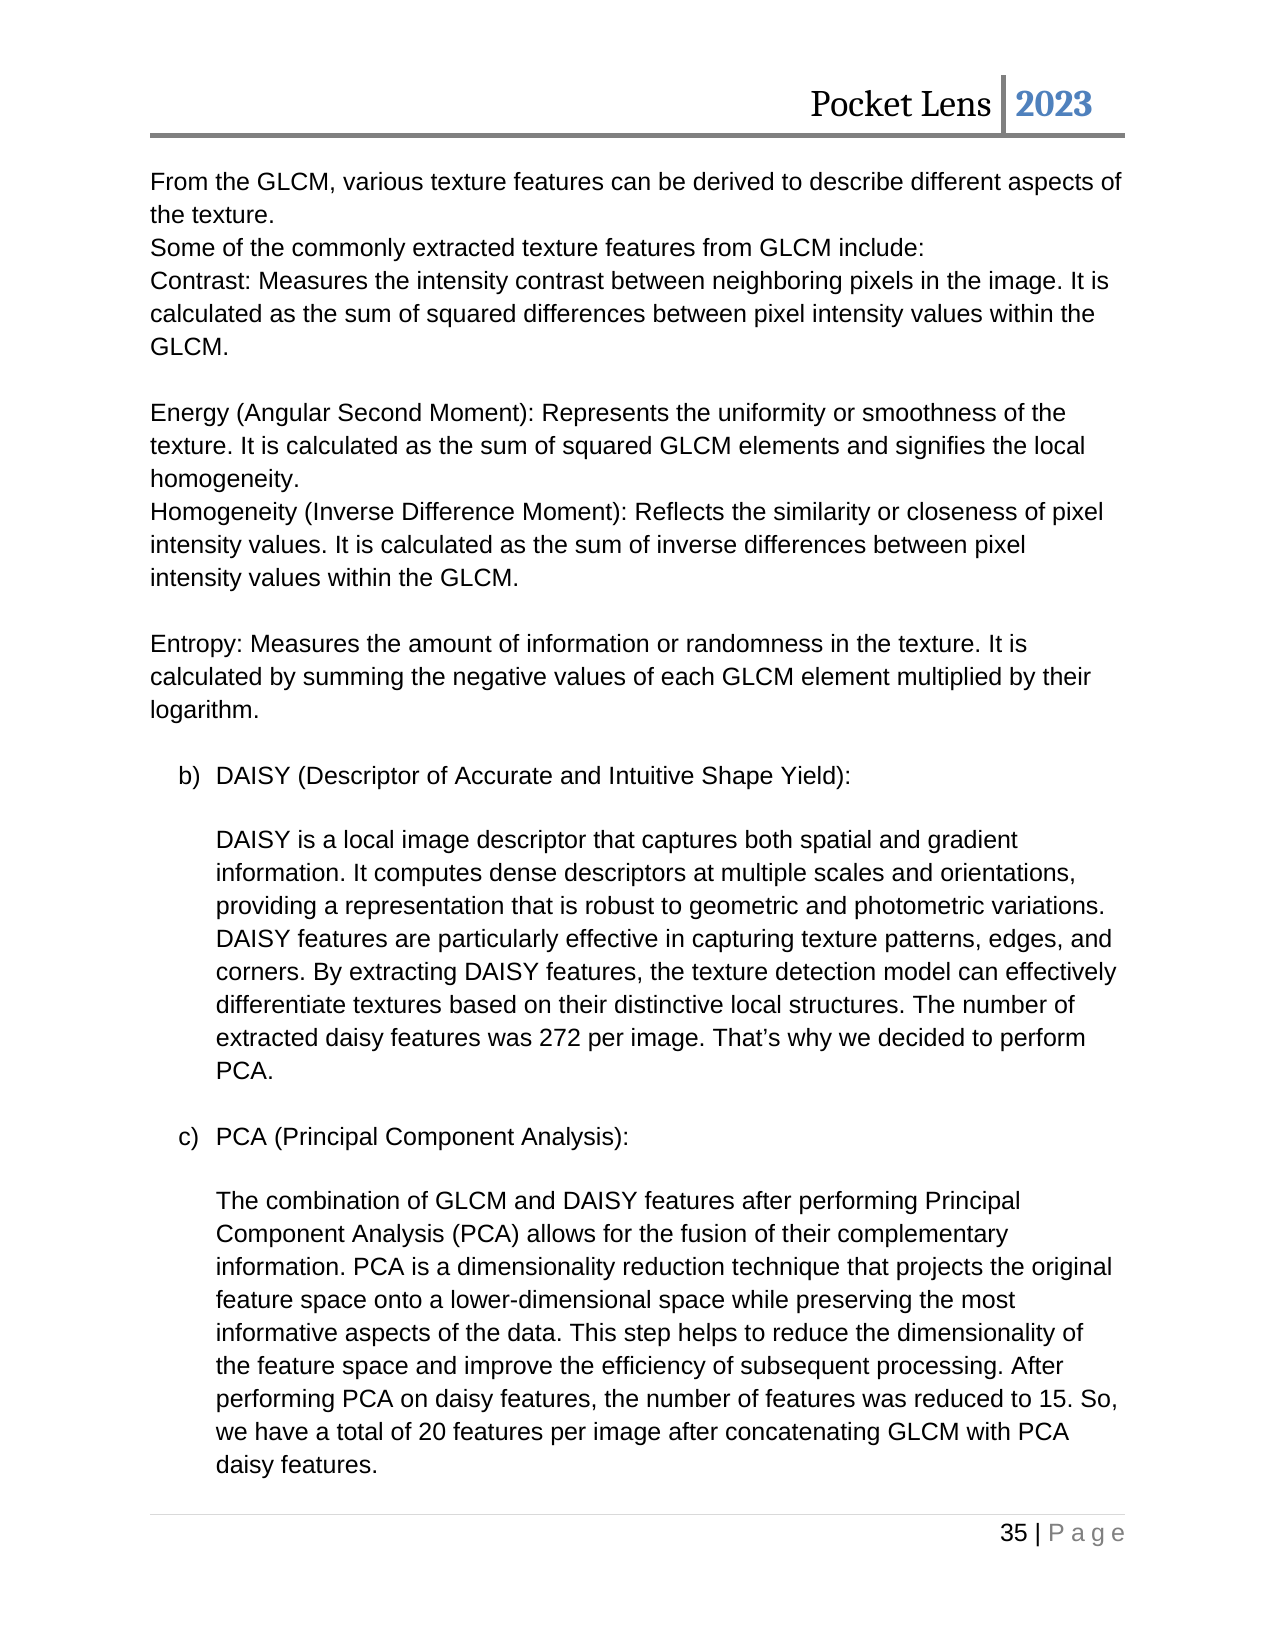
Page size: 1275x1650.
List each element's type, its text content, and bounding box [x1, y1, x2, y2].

list DAISY is a local image descriptor that captures both spatial and gradient information. It computes dense descriptors at multiple scales and orientations, providing a representation that is robust to geometric and photometric variations. DAISY features are particularly effective in capturing texture patterns, edges, and corners. By extracting DAISY features, the texture detection model can effectively differentiate textures based on their distinctive local structures. The number of extracted daisy features was 272 per image. That’s why we decided to perform PCA. [216, 825, 1125, 1085]
text Entropy: Measures the amount of information or randomness in the texture. It is calculated by summing the negative values of each GLCM element multiplied by their logarithm. [150, 629, 1125, 724]
list PCA (Principal Component Analysis): [178, 1122, 1125, 1151]
text Energy (Angular Second Moment): Represents the uniformity or smoothness of the texture. It is calculated as the sum of squared GLCM elements and signifies the local homogeneity. [150, 398, 1125, 492]
text Some of the commonly extracted texture features from GLCM include: [150, 233, 1125, 261]
list DAISY (Descriptor of Accurate and Intuitive Shape Yield): [178, 761, 1125, 790]
text Contrast: Measures the intensity contrast between neighboring pixels in the image. It is calculated as the sum of squared differences between pixel intensity values within the GLCM. [150, 266, 1125, 360]
text The combination of GLCM and DAISY features after performing Principal Component Analysis (PCA) allows for the fusion of their complementary information. PCA is a dimensionality reduction technique that projects the original feature space onto a lower-dimensional space while preserving the most informative aspects of the data. This step helps to reduce the dimensionality of the feature space and improve the efficiency of subsequent processing. After performing PCA on daisy features, the number of features was reduced to 15. So, we have a total of 20 features per image after concatenating GLCM with PCA daisy features. [216, 1186, 1125, 1479]
text Homogeneity (Inverse Difference Moment): Reflects the similarity or closeness of pixel intensity values. It is calculated as the sum of inverse differences between pixel intensity values within the GLCM. [150, 497, 1125, 592]
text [150, 167, 1125, 228]
